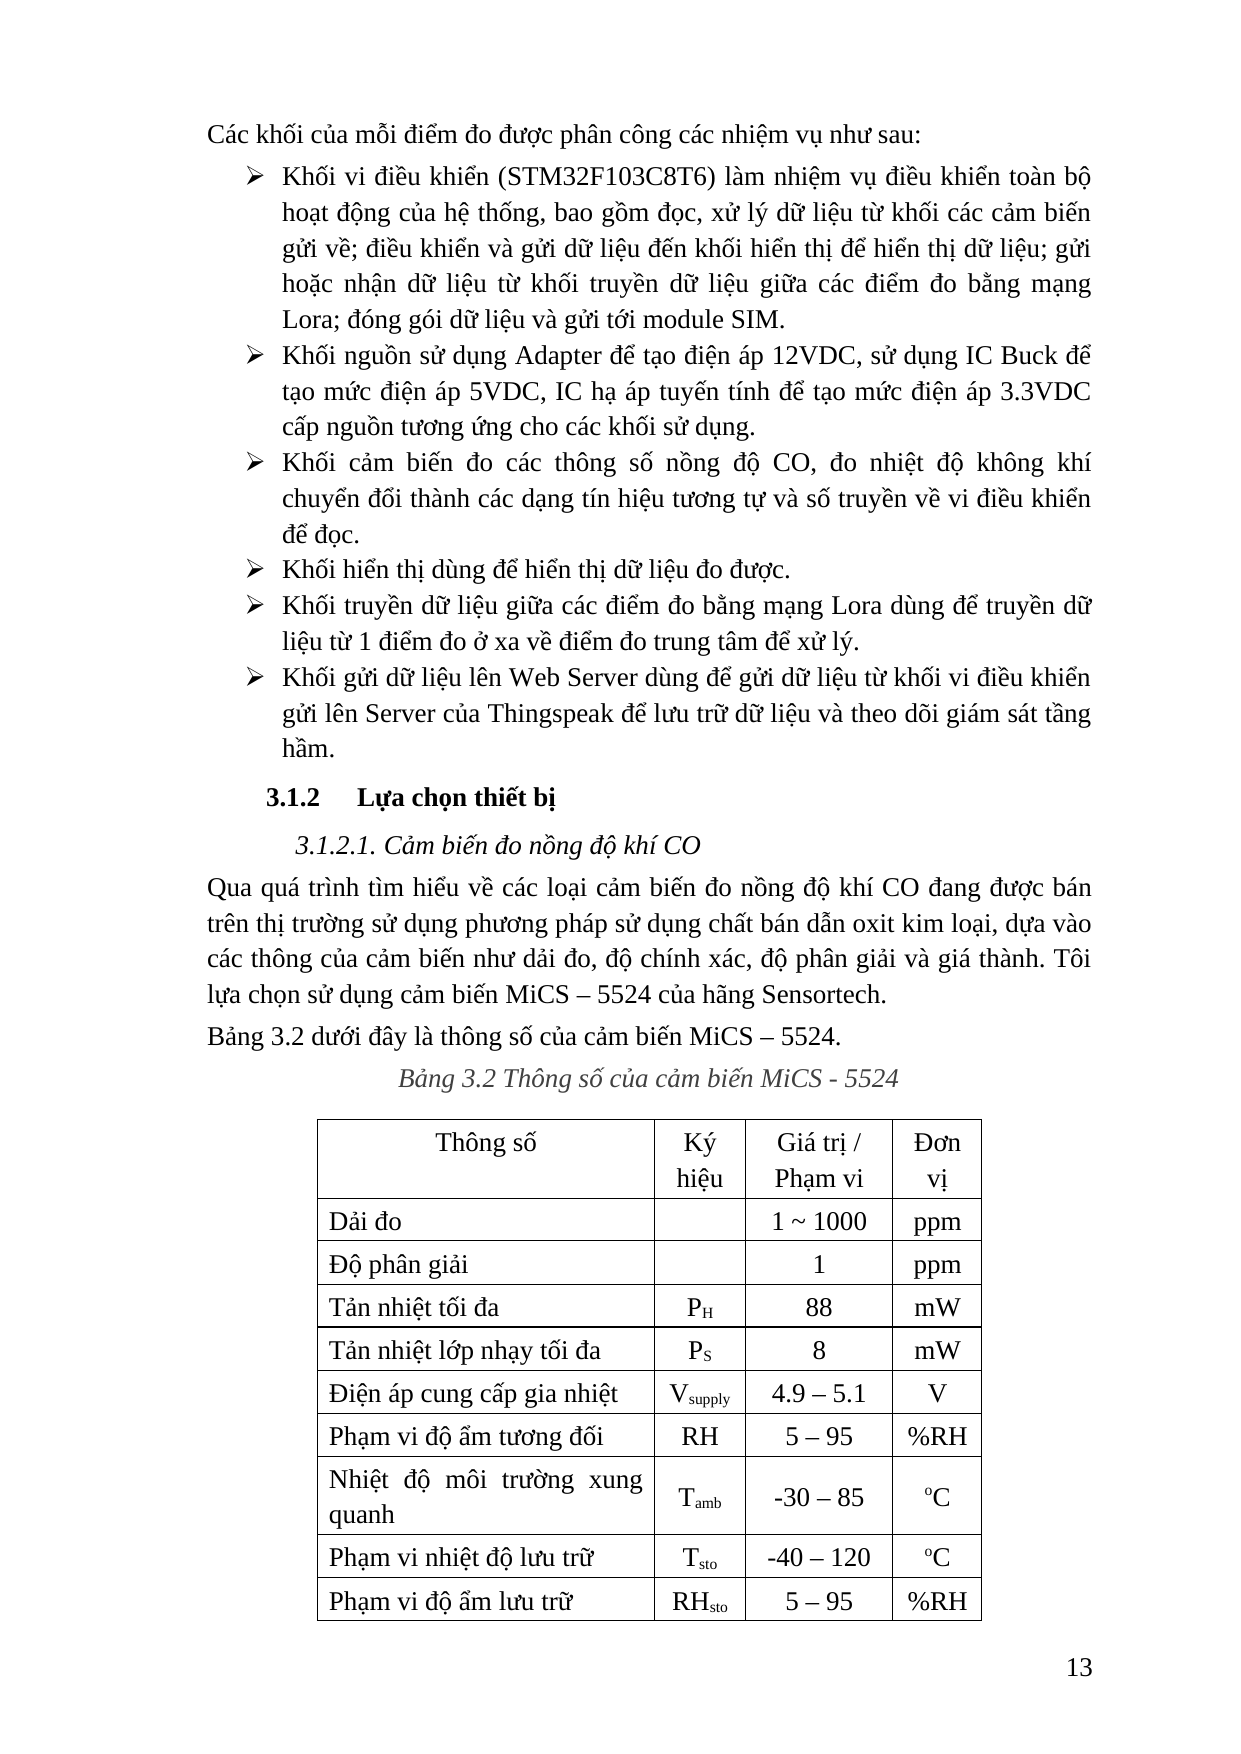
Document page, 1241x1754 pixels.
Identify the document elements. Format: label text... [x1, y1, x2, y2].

table_cell [655, 1199, 745, 1240]
table_cell V [893, 1371, 981, 1412]
table_cell %RH [893, 1414, 981, 1456]
table_cell Điện áp cung cấp gia nhiệt [318, 1371, 654, 1412]
table_cell 8 [746, 1328, 892, 1369]
table_cell Phạm vi nhiệt độ lưu trữ [318, 1535, 654, 1577]
table_cell Vsupply [655, 1371, 745, 1412]
table_cell oC [893, 1535, 981, 1577]
table_cell Dải đo [318, 1199, 654, 1240]
table_cell 4.9 – 5.1 [746, 1371, 892, 1412]
subtitle Cảm biến đo nồng độ khí CO [207, 829, 1092, 860]
table_cell %RH [893, 1578, 981, 1620]
table_cell PH [655, 1285, 745, 1326]
table_cell Tản nhiệt tối đa [318, 1285, 654, 1326]
subtitle Lựa chọn thiết bị [266, 781, 1092, 812]
table_cell 1 ~ 1000 [746, 1199, 892, 1240]
table_cell Độ phân giải [318, 1241, 654, 1283]
table_cell PS [655, 1328, 745, 1369]
table_cell ppm [893, 1199, 981, 1240]
table_cell -40 – 120 [746, 1535, 892, 1577]
table_cell RH [655, 1414, 745, 1456]
table_cell mW [893, 1285, 981, 1326]
table_cell Tamb [655, 1457, 745, 1534]
table_cell -30 – 85 [746, 1457, 892, 1534]
table_cell RHsto [655, 1578, 745, 1620]
table_cell [655, 1241, 745, 1283]
table_cell Tsto [655, 1535, 745, 1577]
list Khối gửi dữ liệu lên Web Server dùng để gửi dữ liệu từ khối vi điều khiển gửi lên Server của Thingspeak để lưu trữ dữ liệu và theo dõi giám sát tầng hầm. [244, 661, 1092, 764]
table_cell Phạm vi độ ẩm tương đối [318, 1414, 654, 1456]
text Các khối của mỗi điểm đo được phân công các nhiệm vụ như sau: [207, 118, 1092, 149]
table_cell 88 [746, 1285, 892, 1326]
table_header Đơn vị [893, 1120, 981, 1197]
table_cell 5 – 95 [746, 1414, 892, 1456]
table_cell mW [893, 1328, 981, 1369]
table_cell 1 [746, 1241, 892, 1283]
list Khối nguồn sử dụng Adapter để tạo điện áp 12VDC, sử dụng IC Buck để tạo mức điện áp 5VDC, IC hạ áp tuyến tính để tạo mức điện áp 3.3VDC cấp nguồn tương ứng cho các khối sử dụng. [244, 339, 1092, 442]
table_header Ký hiệu [655, 1120, 745, 1197]
list Khối truyền dữ liệu giữa các điểm đo bằng mạng Lora dùng để truyền dữ liệu từ 1 điểm đo ở xa về điểm đo trung tâm để xử lý. [244, 589, 1092, 656]
table_cell Phạm vi độ ẩm lưu trữ [318, 1578, 654, 1620]
text Qua quá trình tìm hiểu về các loại cảm biến đo nồng độ khí CO đang được bán trên thị trường sử dụng phương pháp sử dụng chất bán dẫn oxit kim loại, dựa vào các thông của cảm biến như dải đo, độ chính xác, độ phân giải và giá thành. Tôi lựa chọn sử dụng cảm biến MiCS – 5524 của hãng Sensortech. [207, 871, 1092, 1009]
table_header Thông số [318, 1120, 654, 1197]
list Khối vi điều khiển (STM32F103C8T6) làm nhiệm vụ điều khiển toàn bộ hoạt động của hệ thống, bao gồm đọc, xử lý dữ liệu từ khối các cảm biến gửi về; điều khiển và gửi dữ liệu đến khối hiển thị để hiển thị dữ liệu; gửi hoặc nhận dữ liệu từ khối truyền dữ liệu giữa các điểm đo bằng mạng Lora; đóng gói dữ liệu và gửi tới module SIM. [244, 160, 1092, 334]
table_cell Tản nhiệt lớp nhạy tối đa [318, 1328, 654, 1369]
list Khối hiển thị dùng để hiển thị dữ liệu đo được. [244, 553, 1092, 585]
list Khối cảm biến đo các thông số nồng độ CO, đo nhiệt độ không khí chuyển đổi thành các dạng tín hiệu tương tự và số truyền về vi điều khiển để đọc. [244, 446, 1092, 549]
table_cell Nhiệt độ môi trường xung quanh [318, 1457, 654, 1534]
table_cell ppm [893, 1241, 981, 1283]
table_cell oC [893, 1457, 981, 1534]
table_cell 5 – 95 [746, 1578, 892, 1620]
table_header Giá trị / Phạm vi [746, 1120, 892, 1197]
